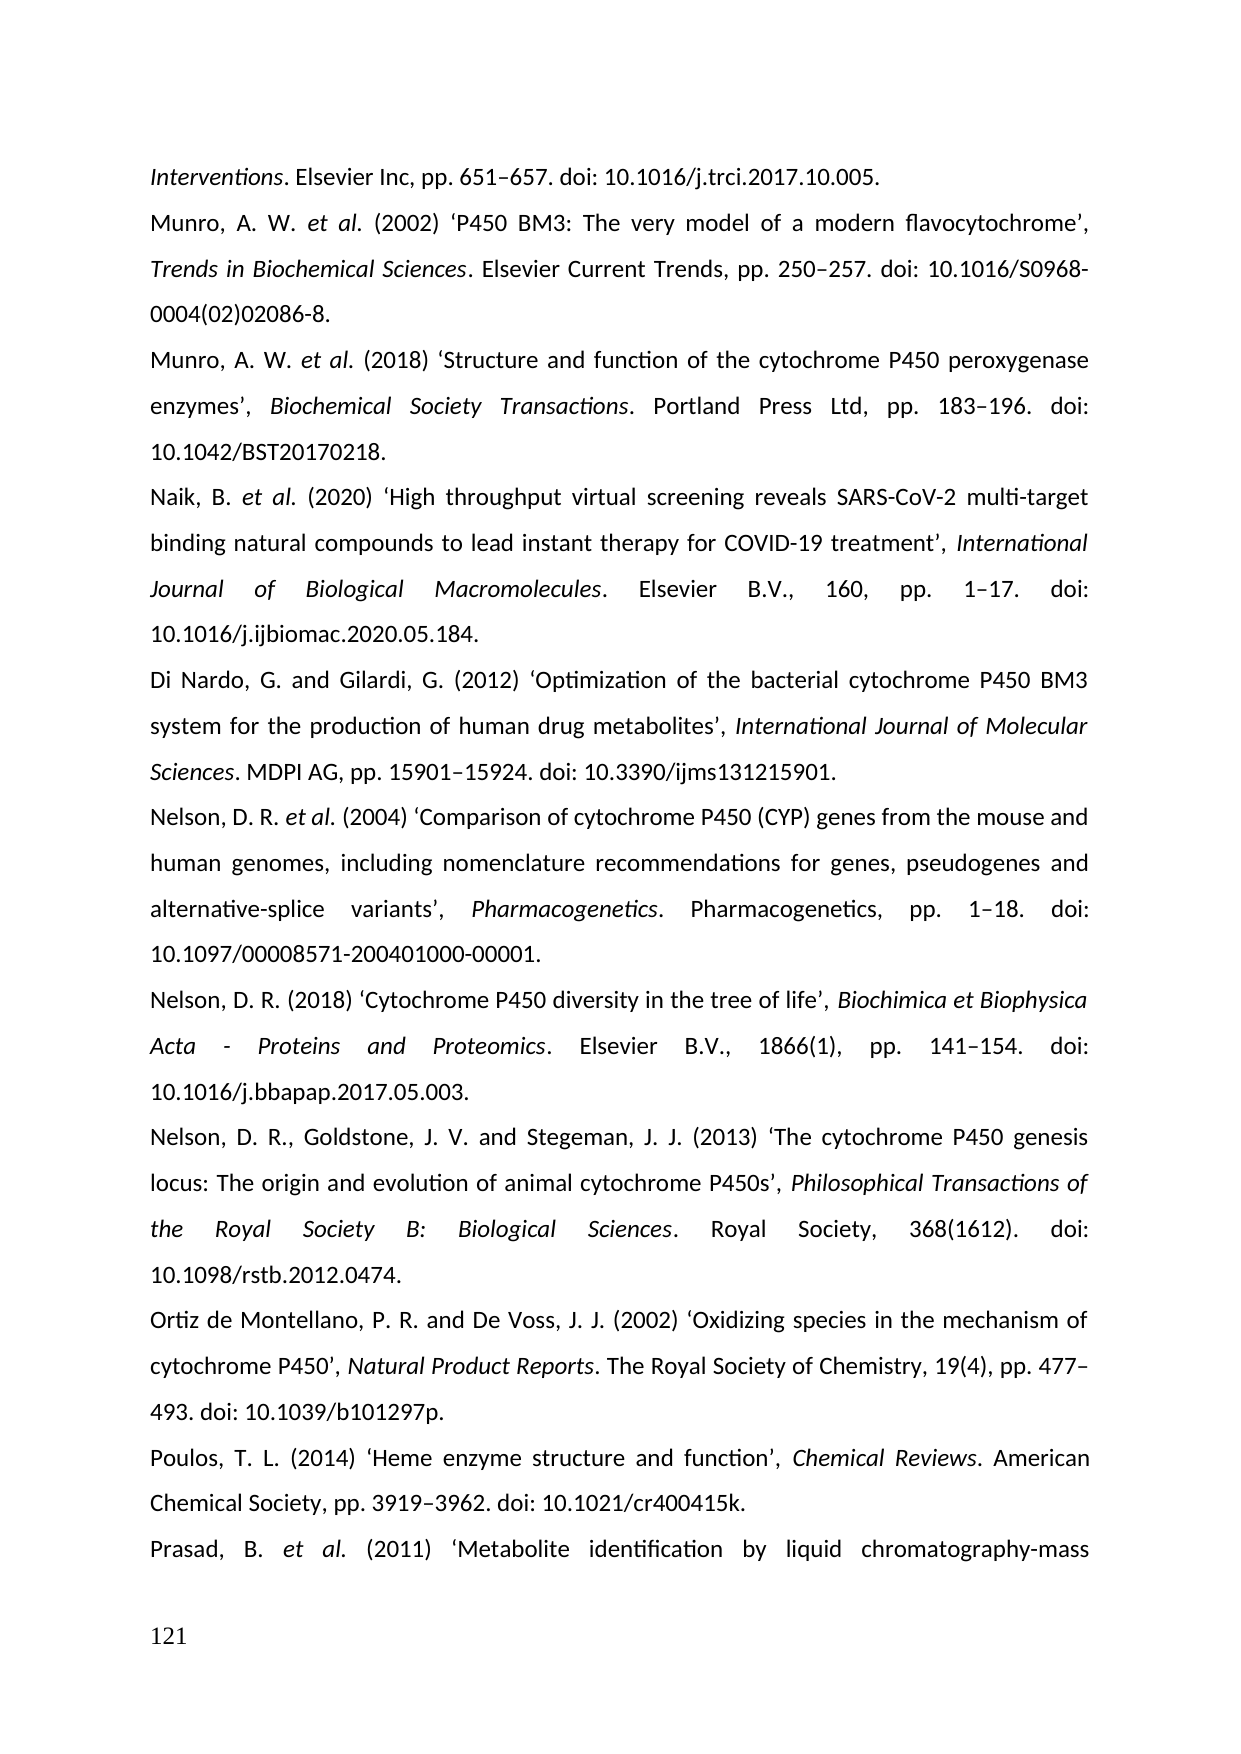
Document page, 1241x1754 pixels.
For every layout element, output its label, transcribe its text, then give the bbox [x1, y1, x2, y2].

text Poulos, T. L. (2014) ‘Heme enzyme structure and function’, Chemical Reviews. American Chemical Society, pp. 3919–3962. doi: 10.1021/cr400415k. [150, 1442, 1090, 1518]
text Naik, B. et al. (2020) ‘High throughput virtual screening reveals SARS-CoV-2 multi-target binding natural compounds to lead instant therapy for COVID-19 treatment’, International Journal of Biological Macromolecules. Elsevier B.V., 160, pp. 1–17. doi: 10.1016/j.ijbiomac.2020.05.184. [150, 481, 1090, 649]
text Munro, A. W. et al. (2002) ‘P450 BM3: The very model of a modern flavocytochrome’, Trends in Biochemical Sciences. Elsevier Current Trends, pp. 250–257. doi: 10.1016/S0968-0004(02)02086-8. [150, 207, 1090, 329]
text Ortiz de Montellano, P. R. and De Voss, J. J. (2002) ‘Oxidizing species in the mechanism of cytochrome P450’, Natural Product Reports. The Royal Society of Chemistry, 19(4), pp. 477–493. doi: 10.1039/b101297p. [150, 1304, 1090, 1426]
text Nelson, D. R. et al. (2004) ‘Comparison of cytochrome P450 (CYP) genes from the mouse and human genomes, including nomenclature recommendations for genes, pseudogenes and alternative-splice variants’, Pharmacogenetics. Pharmacogenetics, pp. 1–18. doi: 10.1097/00008571-200401000-00001. [150, 801, 1090, 969]
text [150, 161, 1090, 192]
text Di Nardo, G. and Gilardi, G. (2012) ‘Optimization of the bacterial cytochrome P450 BM3 system for the production of human drug metabolites’, International Journal of Molecular Sciences. MDPI AG, pp. 15901–15924. doi: 10.3390/ijms131215901. [150, 664, 1090, 786]
text Nelson, D. R., Goldstone, J. V. and Stegeman, J. J. (2013) ‘The cytochrome P450 genesis locus: The origin and evolution of animal cytochrome P450s’, Philosophical Transactions of the Royal Society B: Biological Sciences. Royal Society, 368(1612). doi: 10.1098/rstb.2012.0474. [150, 1122, 1090, 1289]
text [150, 1533, 1090, 1564]
text Nelson, D. R. (2018) ‘Cytochrome P450 diversity in the tree of life’, Biochimica et Biophysica Acta - Proteins and Proteomics. Elsevier B.V., 1866(1), pp. 141–154. doi: 10.1016/j.bbapap.2017.05.003. [150, 984, 1090, 1106]
text Munro, A. W. et al. (2018) ‘Structure and function of the cytochrome P450 peroxygenase enzymes’, Biochemical Society Transactions. Portland Press Ltd, pp. 183–196. doi: 10.1042/BST20170218. [150, 344, 1090, 466]
